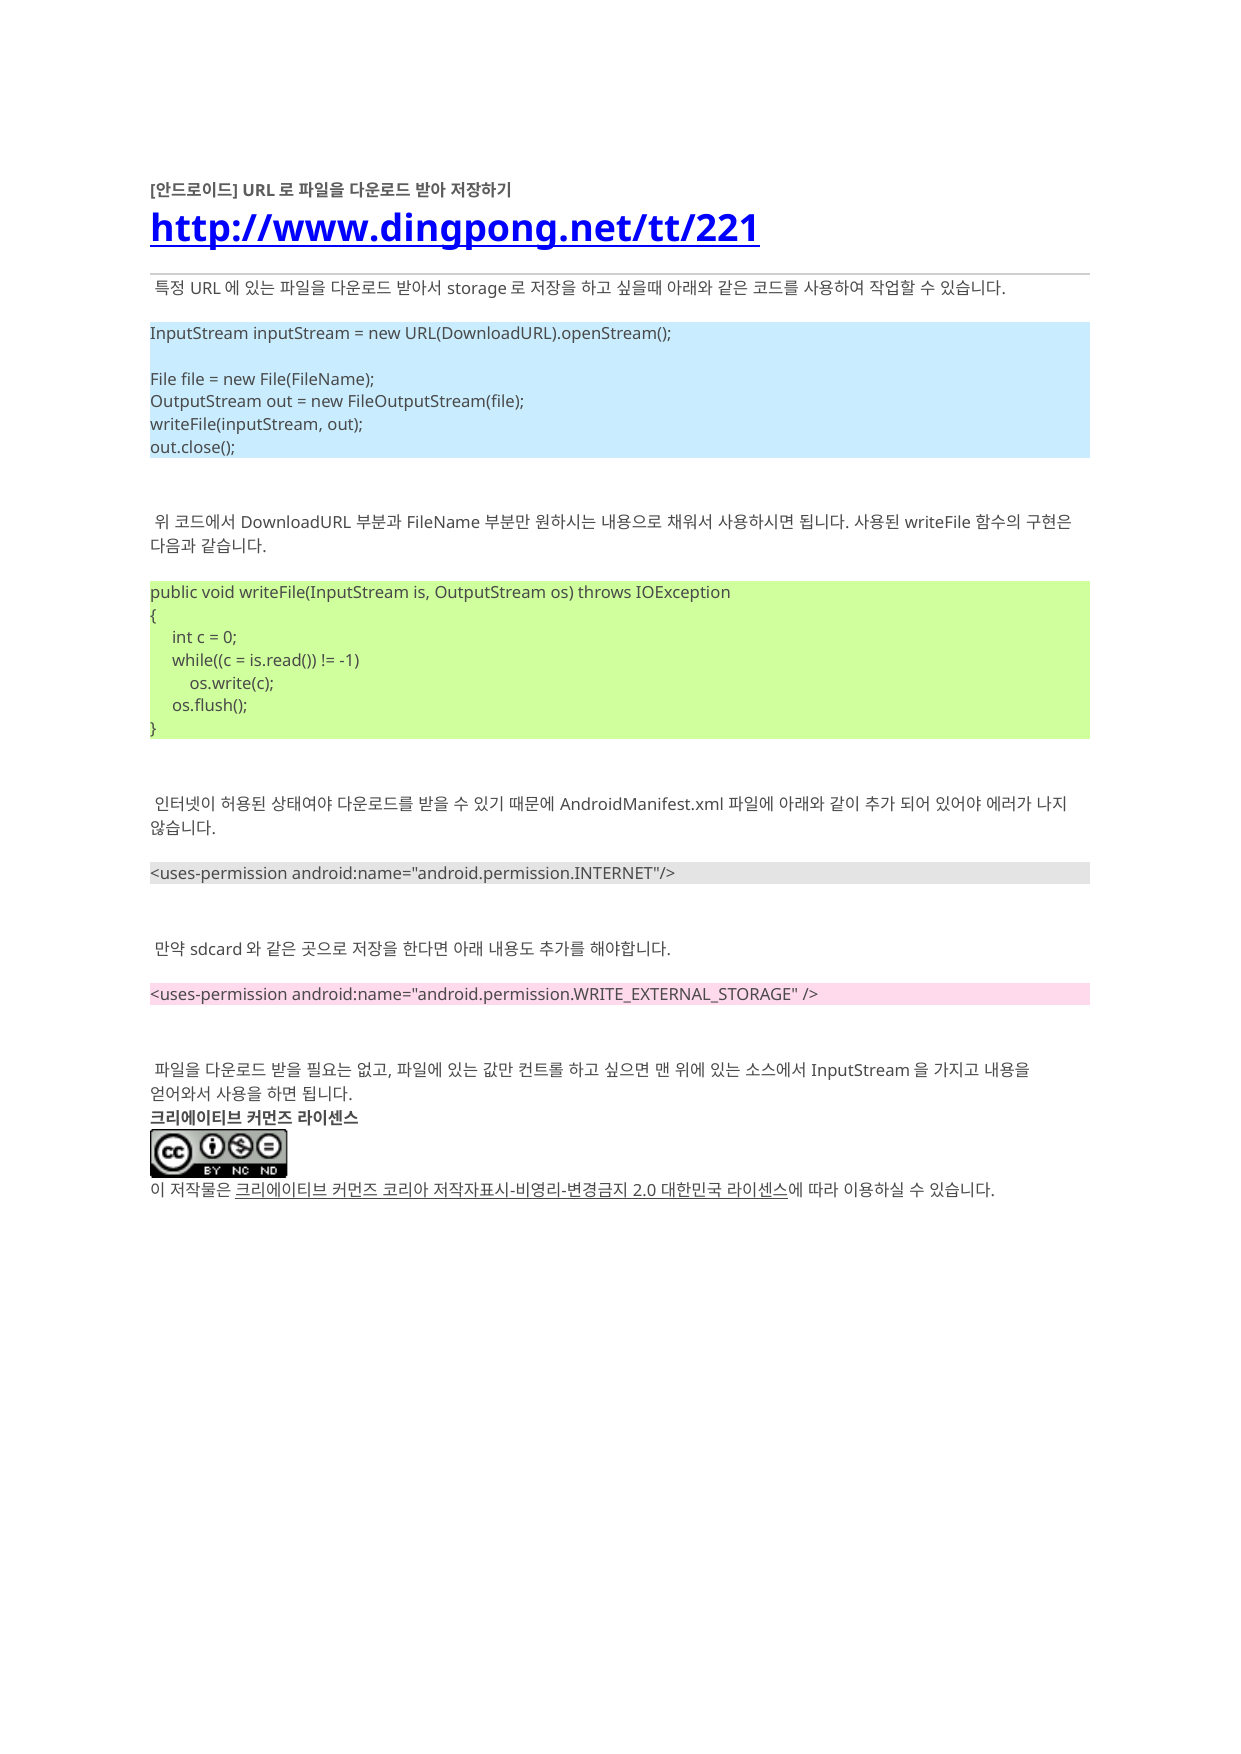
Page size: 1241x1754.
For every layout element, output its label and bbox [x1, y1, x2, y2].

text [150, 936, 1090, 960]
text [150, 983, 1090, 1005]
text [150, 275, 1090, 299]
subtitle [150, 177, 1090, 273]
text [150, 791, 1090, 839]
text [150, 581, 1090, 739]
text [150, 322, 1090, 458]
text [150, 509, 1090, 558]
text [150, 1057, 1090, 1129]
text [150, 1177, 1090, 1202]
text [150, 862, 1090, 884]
picture [150, 1129, 288, 1178]
